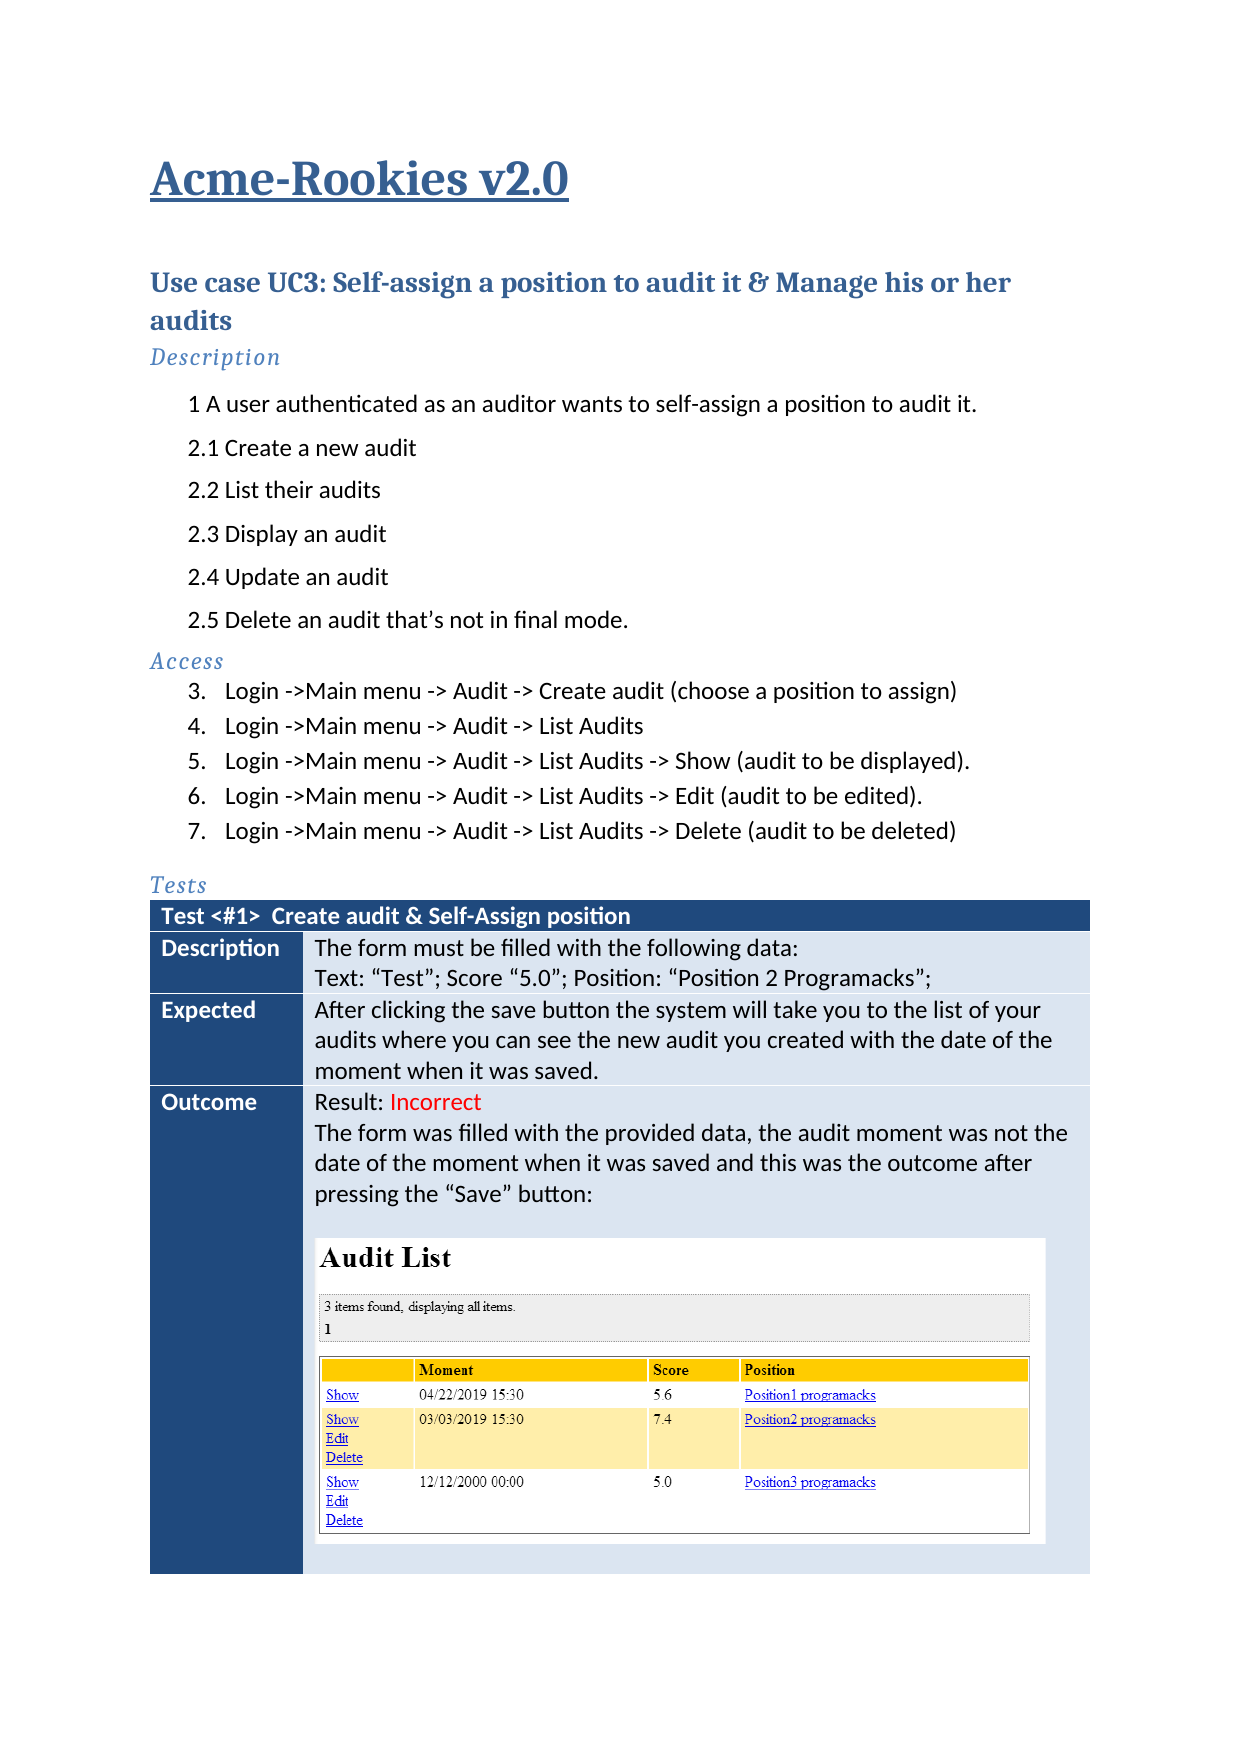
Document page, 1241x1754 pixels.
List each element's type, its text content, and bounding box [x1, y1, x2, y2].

table_cell Outcome [150, 1086, 303, 1574]
list Login ->Main menu -> Audit -> List Audits -> Show (audit to be displayed). [187, 746, 1090, 776]
table_cell Result: Incorrect The form was filled with the provided data, the audit moment was not the date of the moment when it was saved and this was the outcome after pressing the “Save” button: [303, 1086, 1090, 1574]
list Login ->Main menu -> Audit -> List Audits -> Edit (audit to be edited). [187, 781, 1090, 811]
table_cell Description [150, 932, 303, 993]
list Login ->Main menu -> Audit -> Create audit (choose a position to assign) [187, 676, 1090, 706]
subtitle Description [150, 343, 1090, 372]
text 2.1 Create a new audit [187, 432, 1090, 462]
subtitle Acme-Rookies v2.0 [150, 150, 1090, 207]
subtitle Use case UC3: Self-assign a position to audit it & Manage his or her audits [150, 266, 1090, 338]
text 2.3 Display an audit [187, 518, 1090, 548]
table_cell The form must be filled with the following data: Text: “Test”; Score “5.0”; Position: “Position 2 Programacks”; [303, 932, 1090, 993]
list Login ->Main menu -> Audit -> List Audits [187, 711, 1090, 741]
table_cell After clicking the save button the system will take you to the list of your audits where you can see the new audit you created with the date of the moment when it was saved. [303, 994, 1090, 1085]
subtitle Access [150, 647, 1090, 676]
table_cell Expected [150, 994, 303, 1085]
picture [314, 1238, 1046, 1544]
text 2.4 Update an audit [187, 561, 1090, 591]
table_header Test <#1> Create audit & Self-Assign position [150, 900, 1090, 931]
text 2.2 List their audits [187, 475, 1090, 505]
list Login ->Main menu -> Audit -> List Audits -> Delete (audit to be deleted) [187, 816, 1090, 846]
text 2.5 Delete an audit that’s not in final mode. [187, 604, 1090, 634]
subtitle Tests [150, 871, 1090, 900]
text 1 A user authenticated as an auditor wants to self-assign a position to audit it. [187, 389, 1090, 419]
